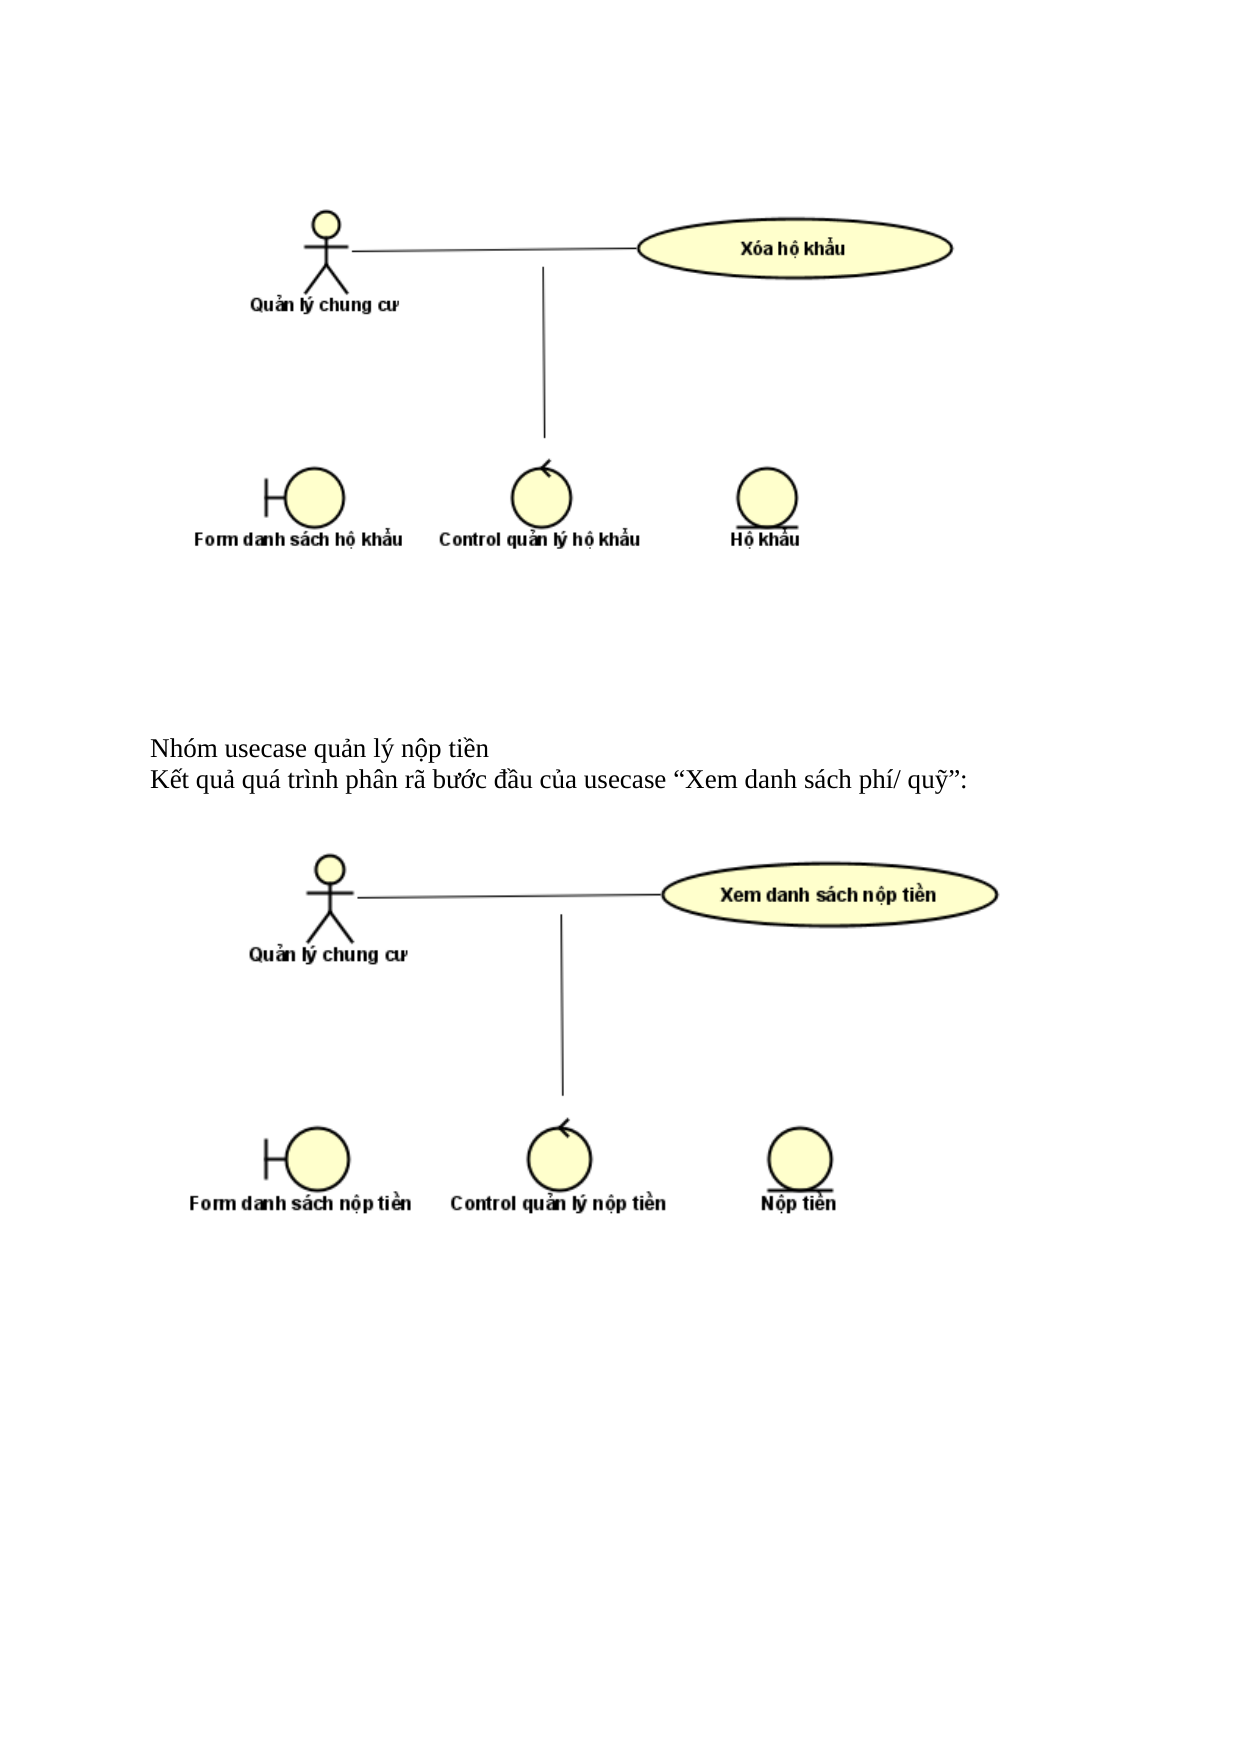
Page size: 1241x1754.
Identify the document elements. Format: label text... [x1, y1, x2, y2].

picture [150, 149, 1095, 701]
picture [150, 794, 1084, 1345]
text Kết quả quá trình phân rã bước đầu của usecase “Xem danh sách phí/ quỹ”: [150, 763, 1090, 794]
text Nhóm usecase quản lý nộp tiền [150, 732, 1090, 763]
